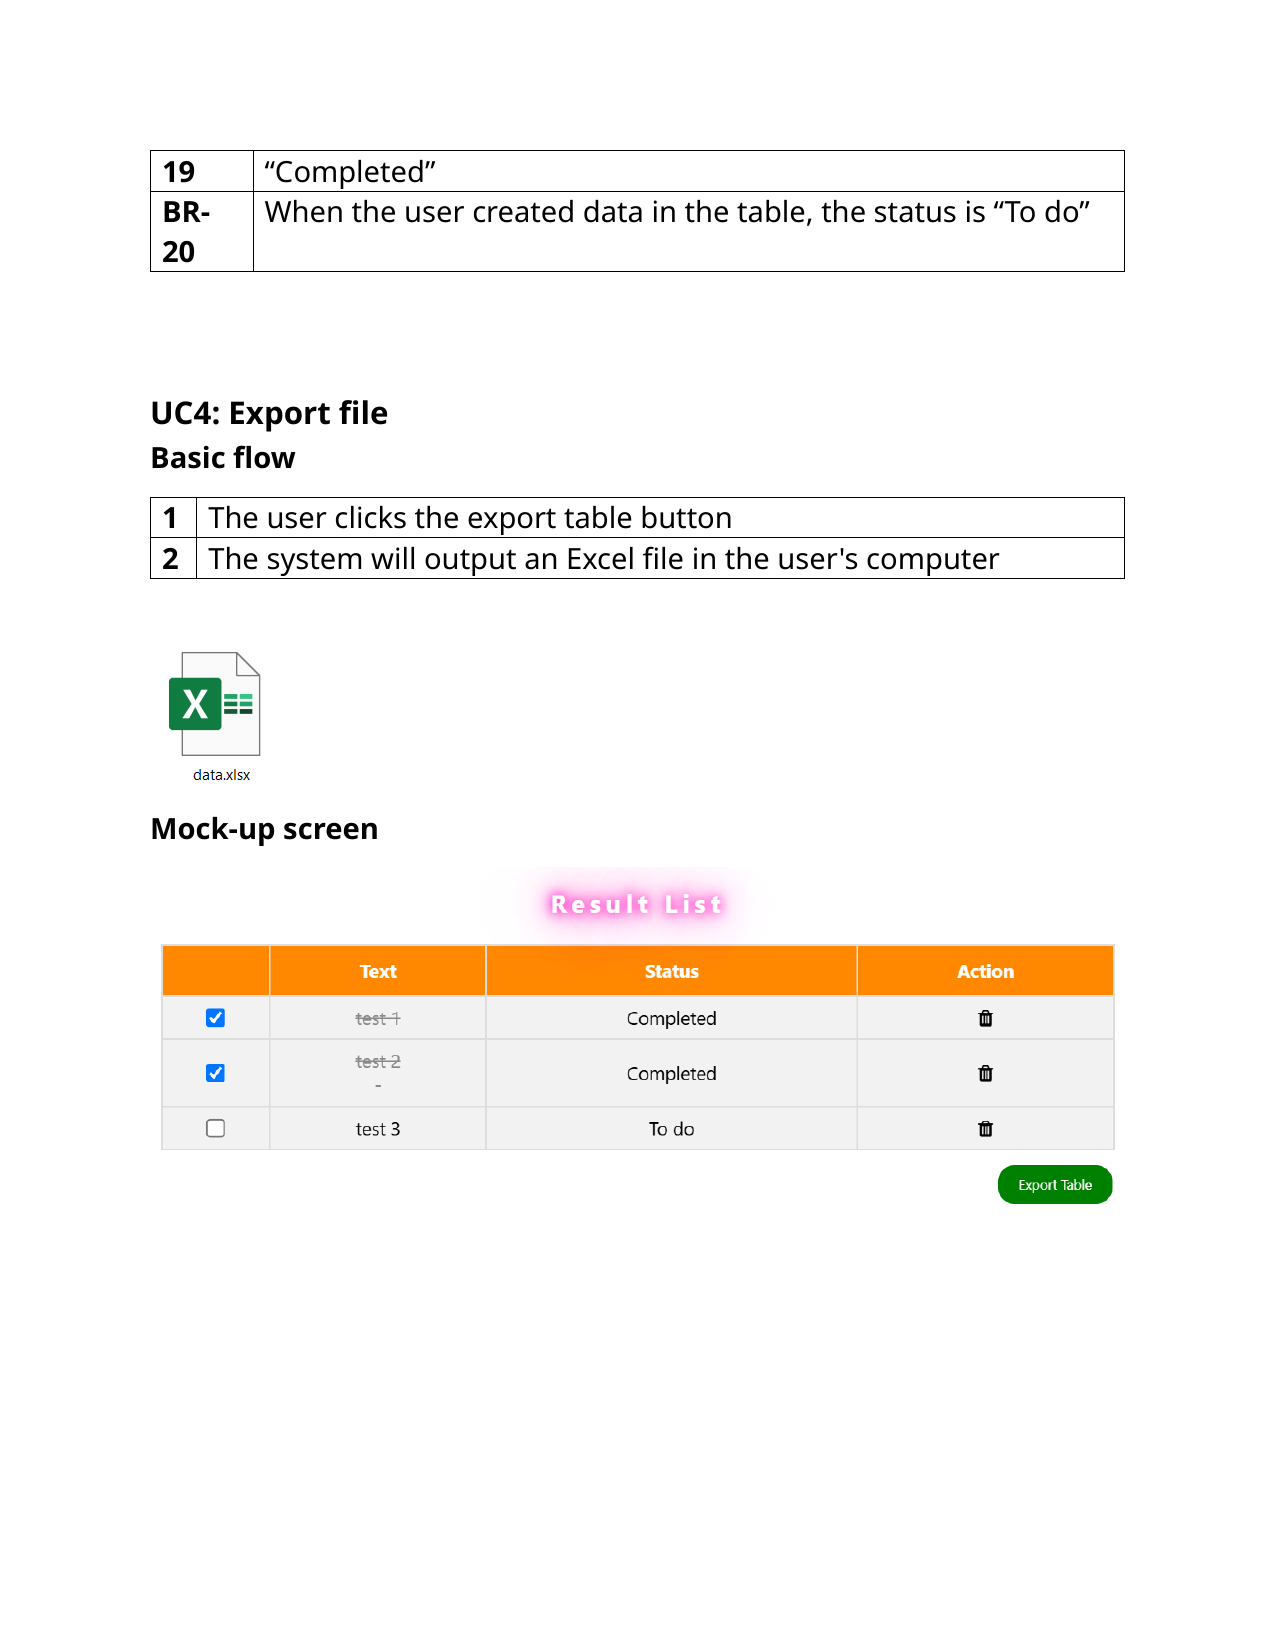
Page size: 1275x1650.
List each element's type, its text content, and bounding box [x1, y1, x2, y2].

table_cell When the user created data in the table, the status is “To do” [254, 192, 1124, 271]
text Basic flow [150, 437, 1125, 477]
table_header 1 [151, 498, 196, 537]
table_cell 2 [151, 538, 196, 578]
table_header The user clicks the export table button [197, 498, 1124, 537]
subtitle UC4: Export file [150, 391, 1125, 434]
table_header BR-19 [151, 151, 253, 191]
picture [150, 638, 279, 790]
table_cell BR-20 [151, 192, 253, 271]
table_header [254, 151, 1124, 191]
text Mock-up screen [150, 808, 1125, 848]
picture [150, 867, 1125, 1211]
table_cell The system will output an Excel file in the user's computer [197, 538, 1124, 578]
